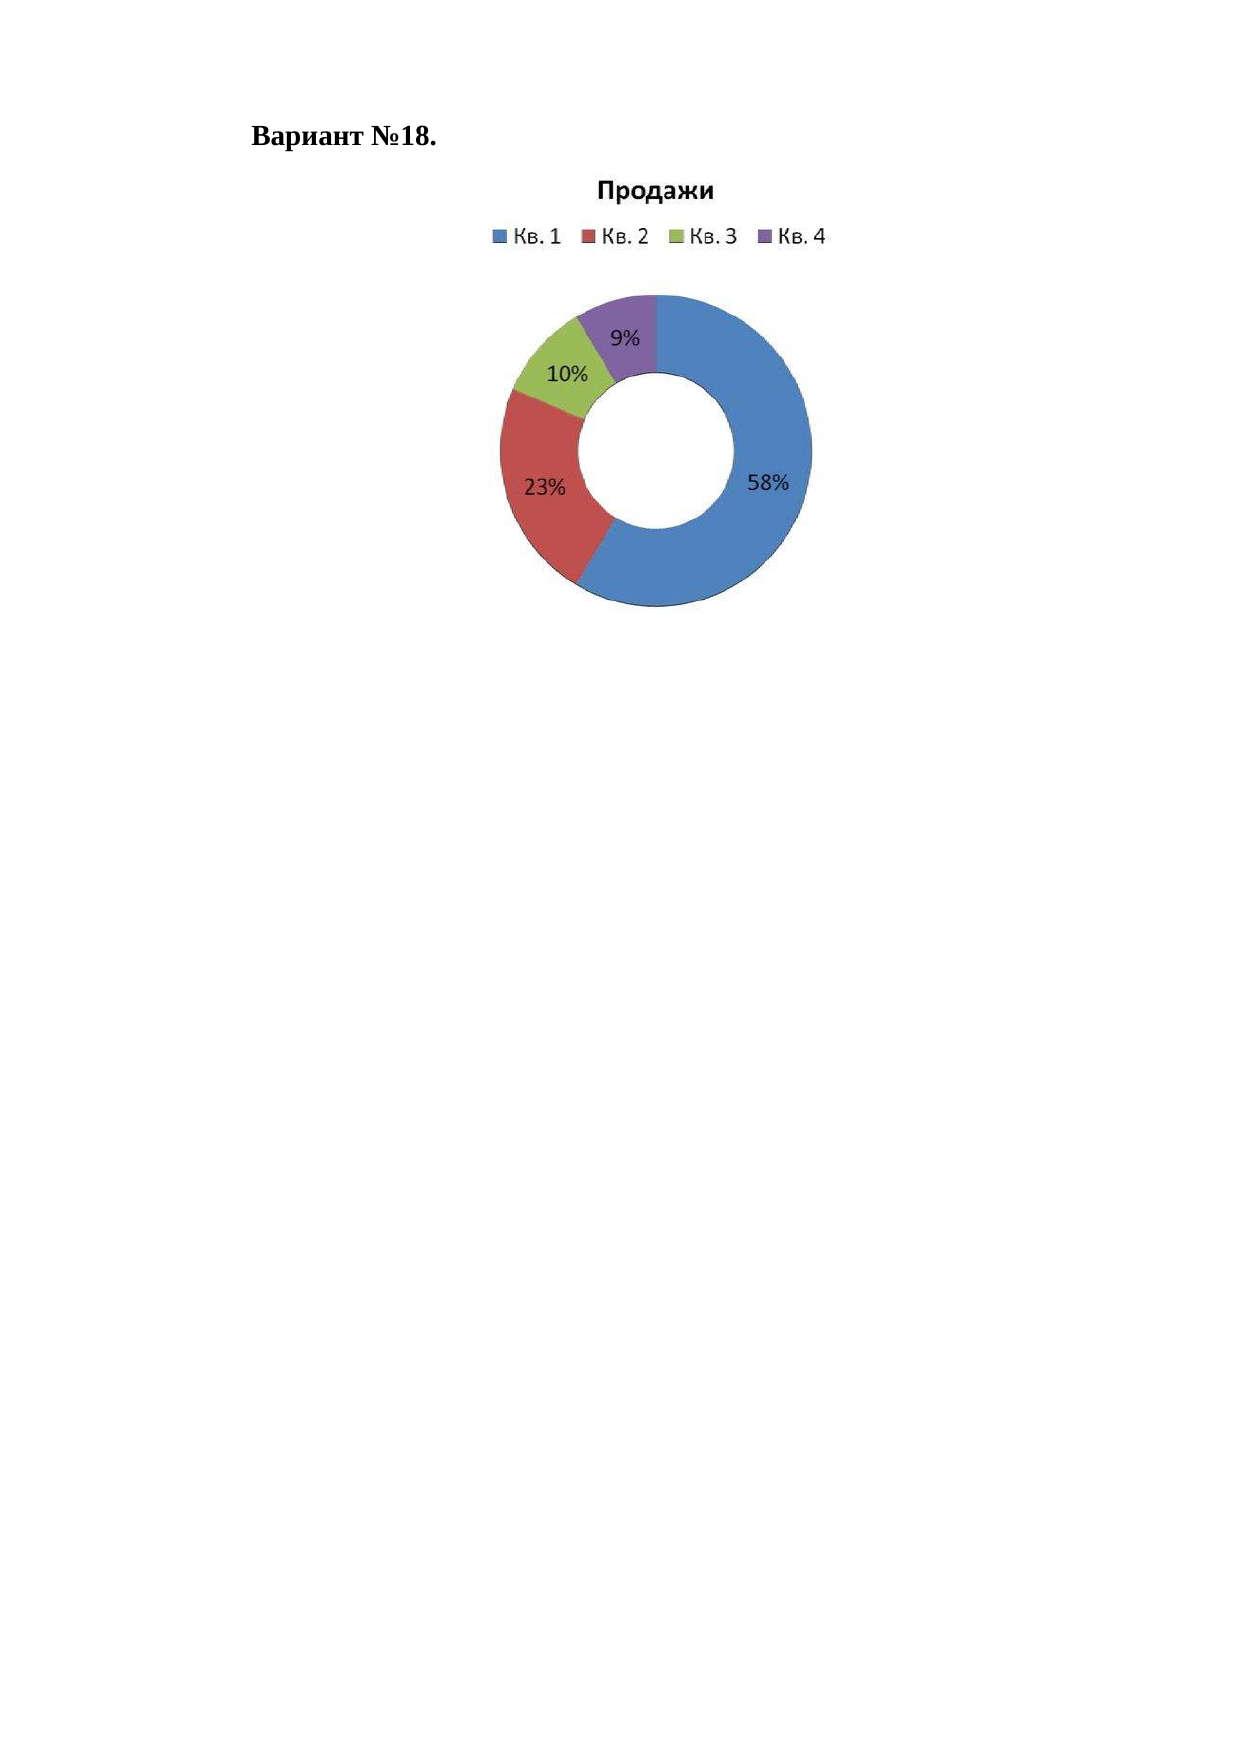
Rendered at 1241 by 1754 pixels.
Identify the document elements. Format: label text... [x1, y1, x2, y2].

picture [478, 168, 851, 614]
text Вариант №18. [177, 118, 1152, 152]
